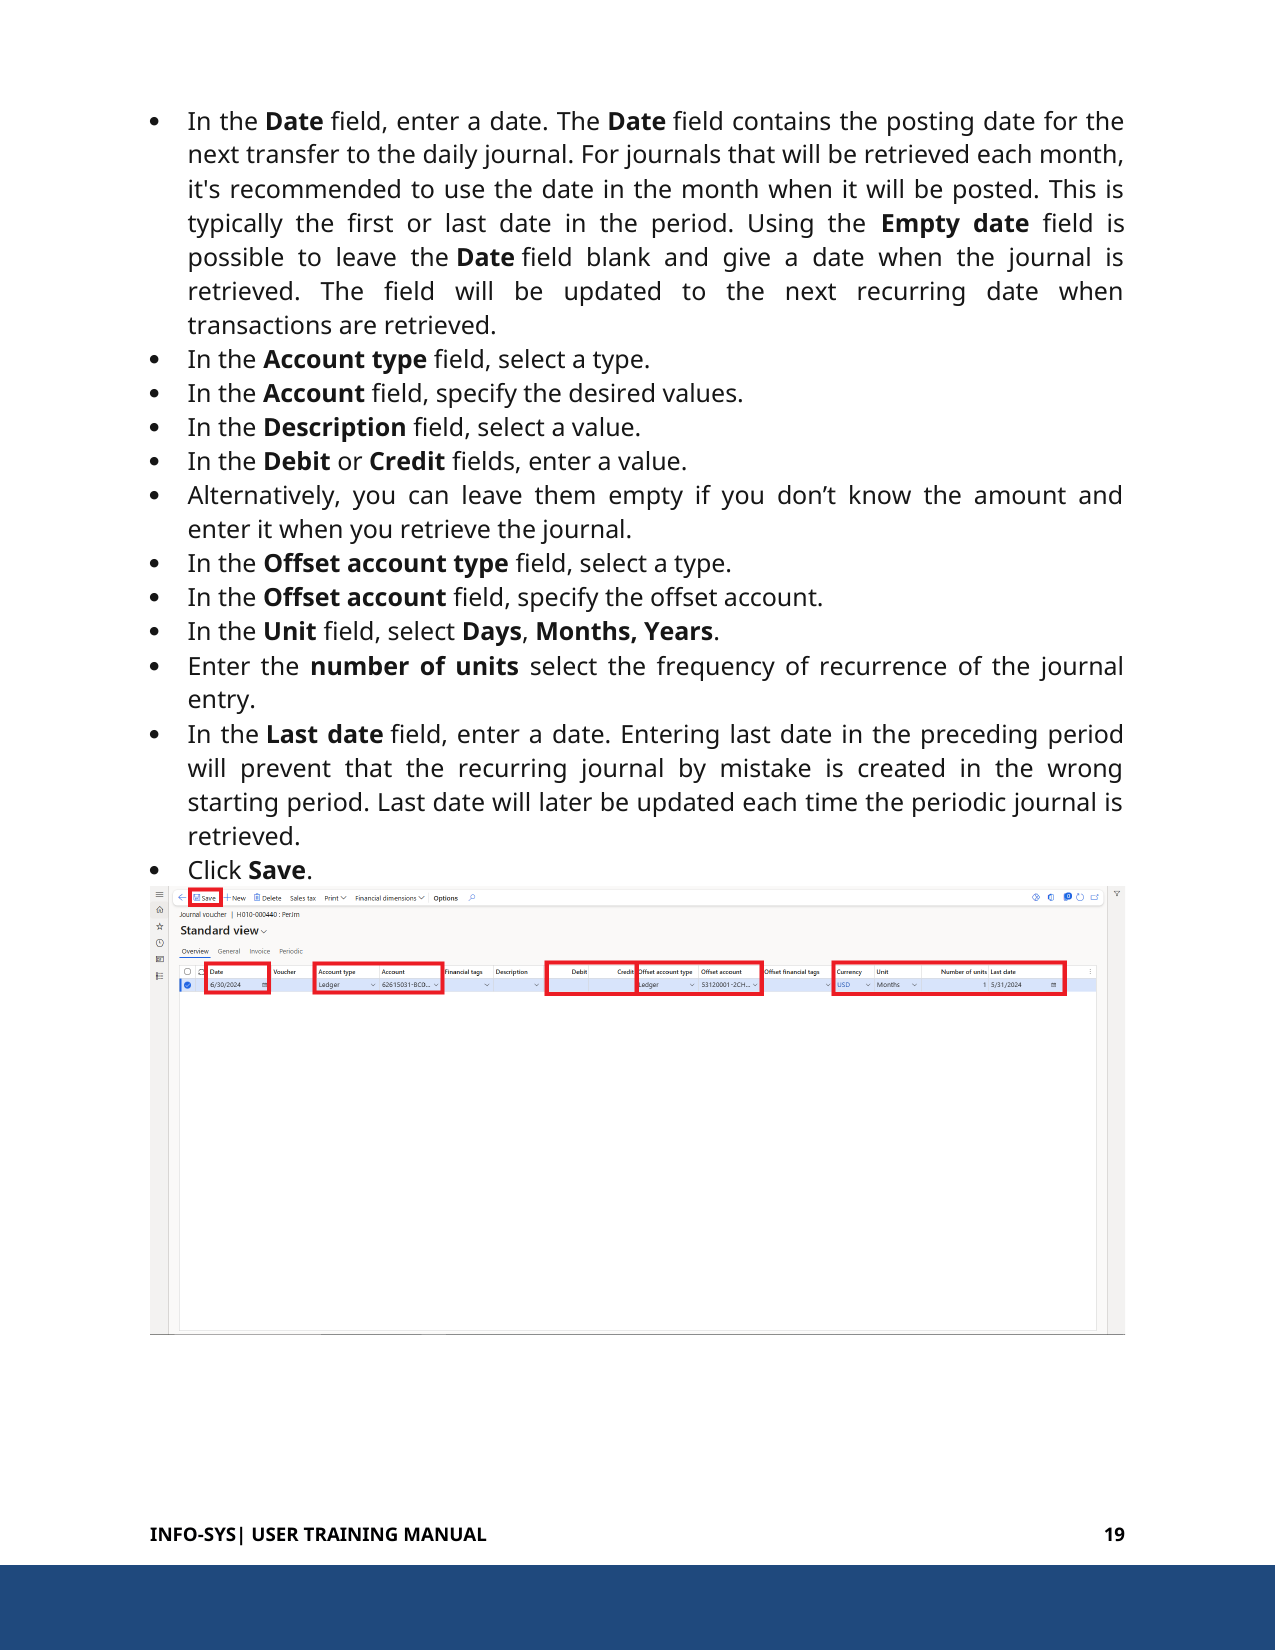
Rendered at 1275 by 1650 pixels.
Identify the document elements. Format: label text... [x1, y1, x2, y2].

list In the Description field, select a value. [150, 410, 1125, 444]
list Click Save. [150, 852, 1125, 886]
picture [150, 886, 1125, 1335]
picture [0, 1565, 1275, 1650]
list In the Debit or Credit fields, enter a value. [150, 444, 1125, 478]
list Enter the number of units select the frequency of recurrence of the journal entry. [150, 648, 1125, 716]
list In the Last date field, enter a date. Entering last date in the preceding period will prevent that the recurring journal by mistake is created in the wrong starting period. Last date will later be updated each time the periodic journal is retrieved. [150, 716, 1125, 852]
list In the Account type field, select a type. [150, 342, 1125, 376]
list In the Date field, enter a date. The Date field contains the posting date for the next transfer to the daily journal. For journals that will be retrieved each month, it's recommended to use the date in the month when it will be posted. This is typically the first or last date in the period. Using the Empty date field is possible to leave the Date field blank and give a date when the journal is retrieved. The field will be updated to the next recurring date when transactions are retrieved. [150, 103, 1125, 342]
list In the Account field, specify the desired values. [150, 376, 1125, 410]
list Alternatively, you can leave them empty if you don’t know the amount and enter it when you retrieve the journal. [150, 478, 1125, 546]
list In the Offset account field, specify the offset account. [150, 580, 1125, 614]
list In the Unit field, select Days, Months, Years. [150, 614, 1125, 648]
list In the Offset account type field, select a type. [150, 546, 1125, 580]
